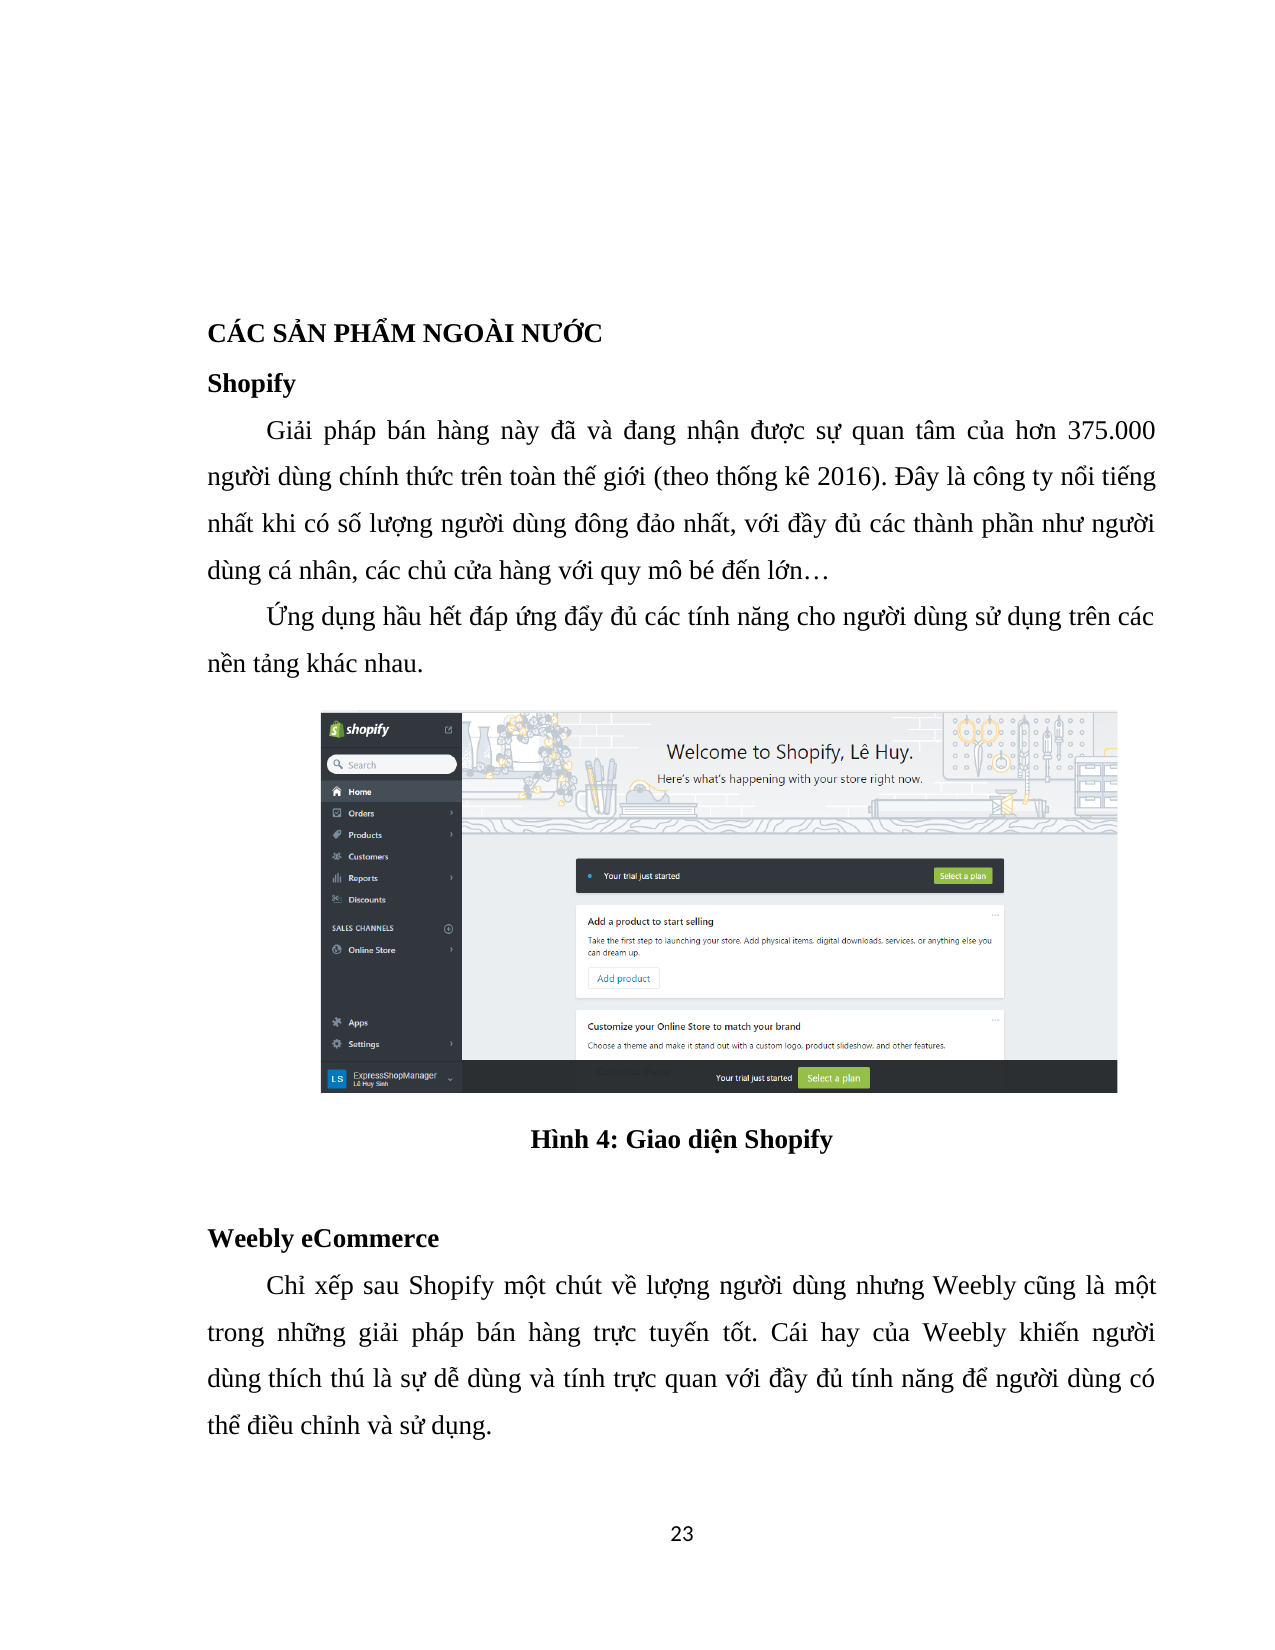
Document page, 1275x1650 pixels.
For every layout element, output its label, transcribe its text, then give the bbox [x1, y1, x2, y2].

text CÁC SẢN PHẨM NGOÀI NƯỚC [207, 317, 1156, 348]
text Ứng dụng hầu hết đáp ứng đẩy đủ các tính năng cho người dùng sử dụng trên các nền tảng khác nhau. [207, 601, 1156, 678]
text Giải pháp bán hàng này đã và đang nhận được sự quan tâm của hơn 375.000 người dùng chính thức trên toàn thế giới (theo thống kê 2016). Đây là công ty nổi tiếng nhất khi có số lượng người dùng đông đảo nhất, với đầy đủ các thành phần như người dùng cá nhân, các chủ cửa hàng với quy mô bé đến lớn… [207, 414, 1156, 585]
text Hình 4: Giao diện Shopify [207, 1123, 1156, 1154]
text Weebly eCommerce [207, 1222, 1156, 1253]
picture [320, 710, 1118, 1093]
text Chỉ xếp sau Shopify một chút về lượng người dùng nhưng Weebly cũng là một trong những giải pháp bán hàng trực tuyến tốt. Cái hay của Weebly khiến người dùng thích thú là sự dễ dùng và tính trực quan với đầy đủ tính năng để người dùng có thể điều chỉnh và sử dụng. [207, 1269, 1156, 1440]
text Shopify [207, 367, 1156, 398]
